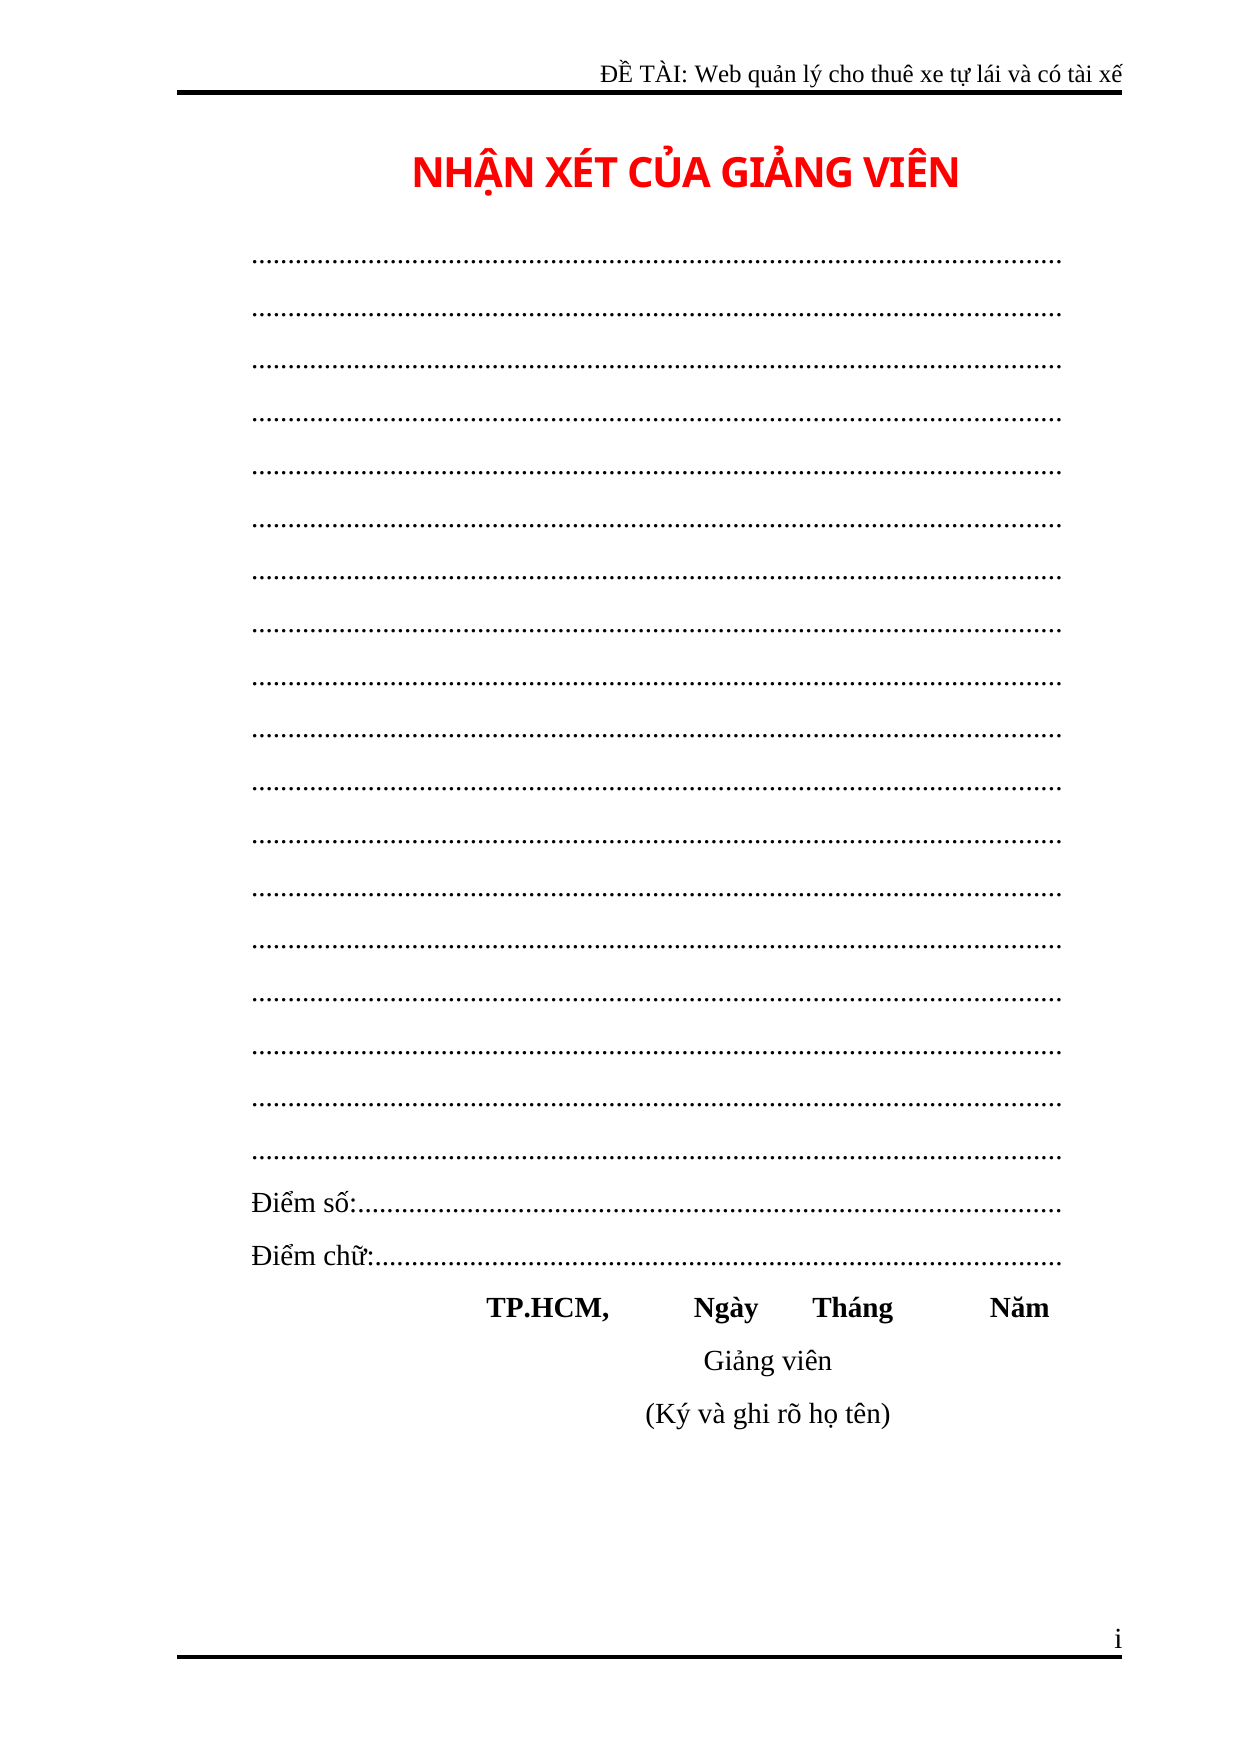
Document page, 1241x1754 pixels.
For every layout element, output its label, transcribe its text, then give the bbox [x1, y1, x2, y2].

text Điểm chữ: [177, 1238, 1122, 1271]
text Giảng viên [177, 1343, 1122, 1377]
text (Ký và ghi rõ họ tên) [177, 1396, 1122, 1429]
title NHẬN XÉT CỦA GIẢNG VIÊN [251, 143, 1122, 200]
text TP.HCM, Ngày Tháng Năm [177, 1290, 1122, 1324]
text Điểm số: [177, 1185, 1122, 1218]
